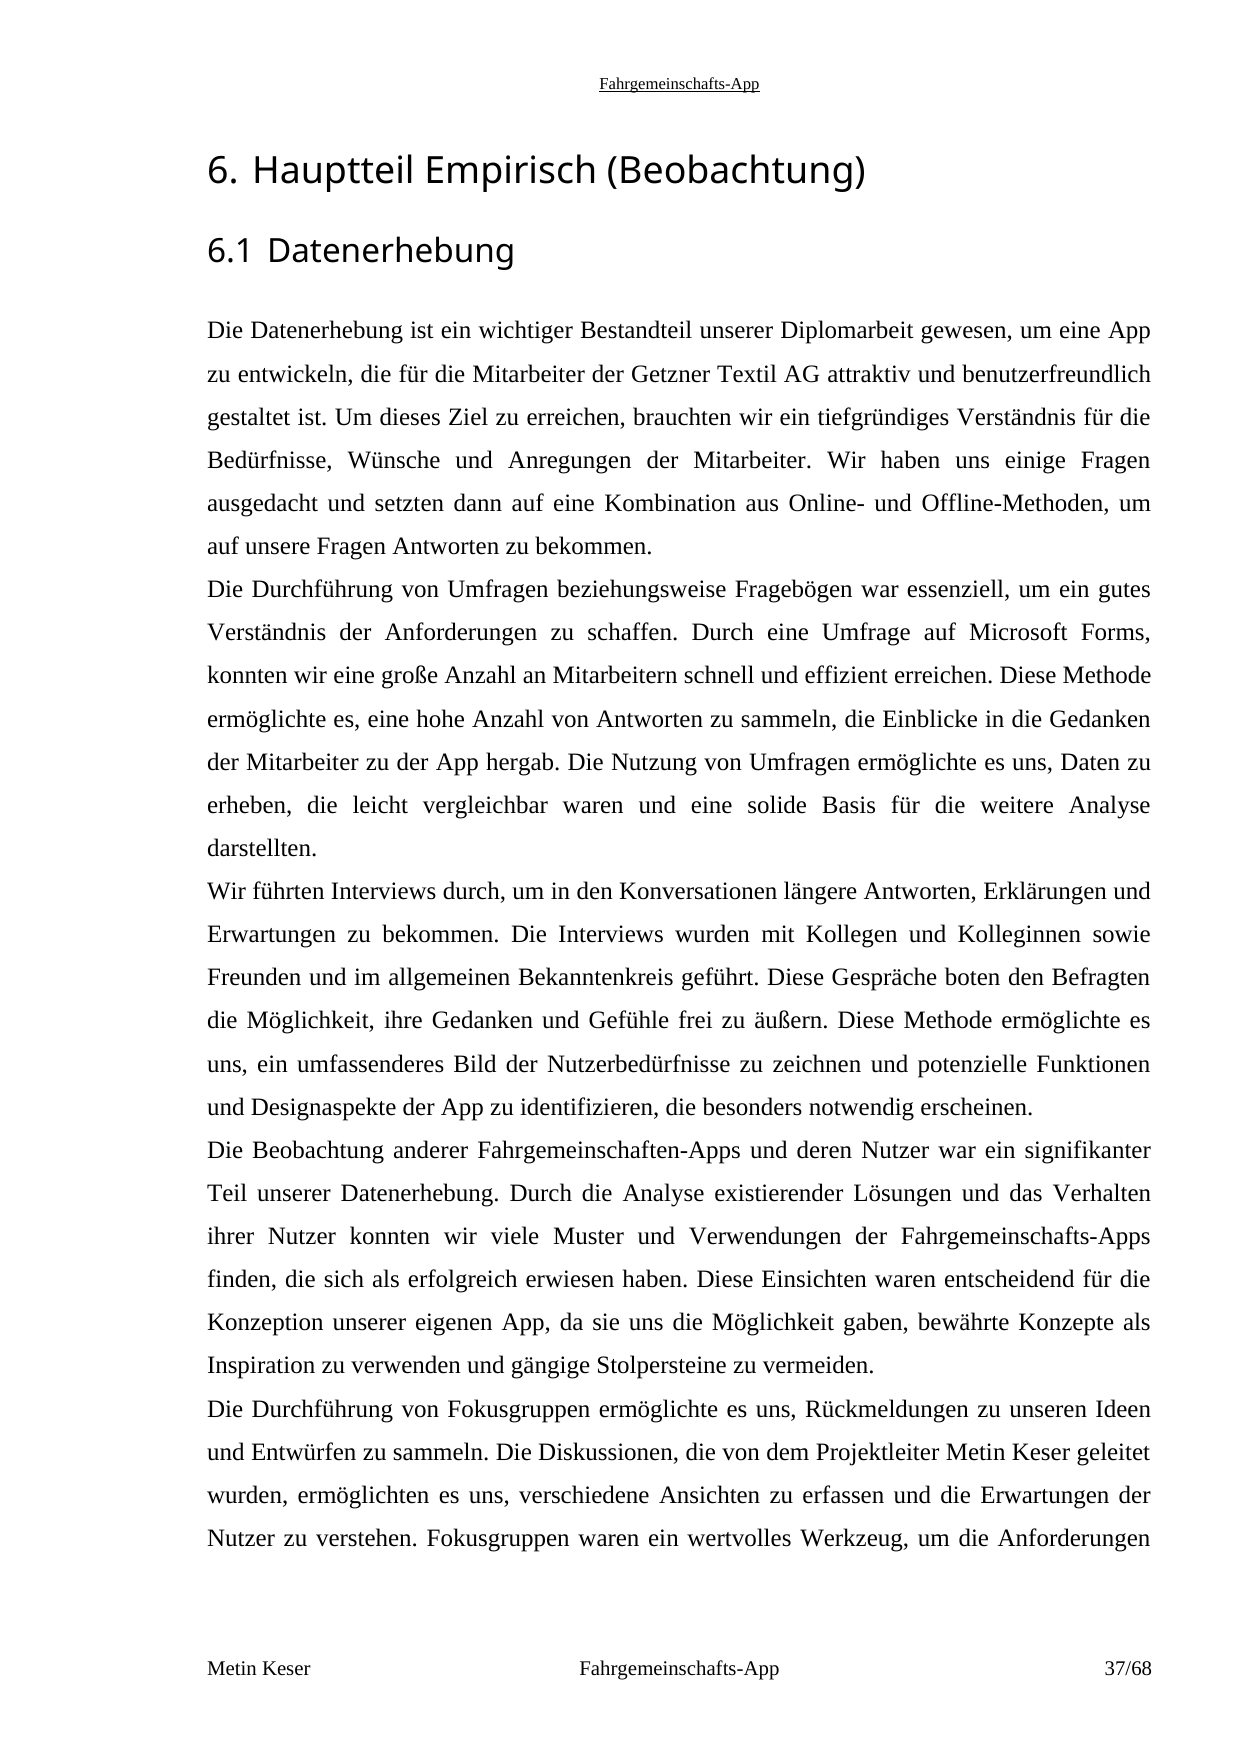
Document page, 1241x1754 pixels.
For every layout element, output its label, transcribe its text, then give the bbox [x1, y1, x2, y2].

text Wir führten Interviews durch, um in den Konversationen längere Antworten, Erklärungen und Erwartungen zu bekommen. Die Interviews wurden mit Kollegen und Kolleginnen sowie Freunden und im allgemeinen Bekanntenkreis geführt. Diese Gespräche boten den Befragten die Möglichkeit, ihre Gedanken und Gefühle frei zu äußern. Diese Methode ermöglichte es uns, ein umfassenderes Bild der Nutzerbedürfnisse zu zeichnen und potenzielle Funktionen und Designaspekte der App zu identifizieren, die besonders notwendig erscheinen. [207, 876, 1152, 1121]
text Die Beobachtung anderer Fahrgemeinschaften-Apps und deren Nutzer war ein signifikanter Teil unserer Datenerhebung. Durch die Analyse existierender Lösungen und das Verhalten ihrer Nutzer konnten wir viele Muster und Verwendungen der Fahrgemeinschafts-Apps finden, die sich als erfolgreich erwiesen haben. Diese Einsichten waren entscheidend für die Konzeption unserer eigenen App, da sie uns die Möglichkeit gaben, bewährte Konzepte als Inspiration zu verwenden und gängige Stolpersteine zu vermeiden. [207, 1135, 1152, 1379]
text Die Durchführung von Umfragen beziehungsweise Fragebögen war essenziell, um ein gutes Verständnis der Anforderungen zu schaffen. Durch eine Umfrage auf Microsoft Forms, konnten wir eine große Anzahl an Mitarbeitern schnell und effizient erreichen. Diese Methode ermöglichte es, eine hohe Anzahl von Antworten zu sammeln, die Einblicke in die Gedanken der Mitarbeiter zu der App hergab. Die Nutzung von Umfragen ermöglichte es uns, Daten zu erheben, die leicht vergleichbar waren und eine solide Basis für die weitere Analyse darstellten. [207, 574, 1152, 862]
text Die Datenerhebung ist ein wichtiger Bestandteil unserer Diplomarbeit gewesen, um eine App zu entwickeln, die für die Mitarbeiter der Getzner Textil AG attraktiv und benutzerfreundlich gestaltet ist. Um dieses Ziel zu erreichen, brauchten wir ein tiefgründiges Verständnis für die Bedürfnisse, Wünsche und Anregungen der Mitarbeiter. Wir haben uns einige Fragen ausgedacht und setzten dann auf eine Kombination aus Online- und Offline-Methoden, um auf unsere Fragen Antworten zu bekommen. [207, 316, 1152, 560]
subtitle Datenerhebung [207, 227, 1152, 272]
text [207, 1394, 1152, 1552]
subtitle Hauptteil Empirisch (Beobachtung) [207, 143, 1152, 194]
